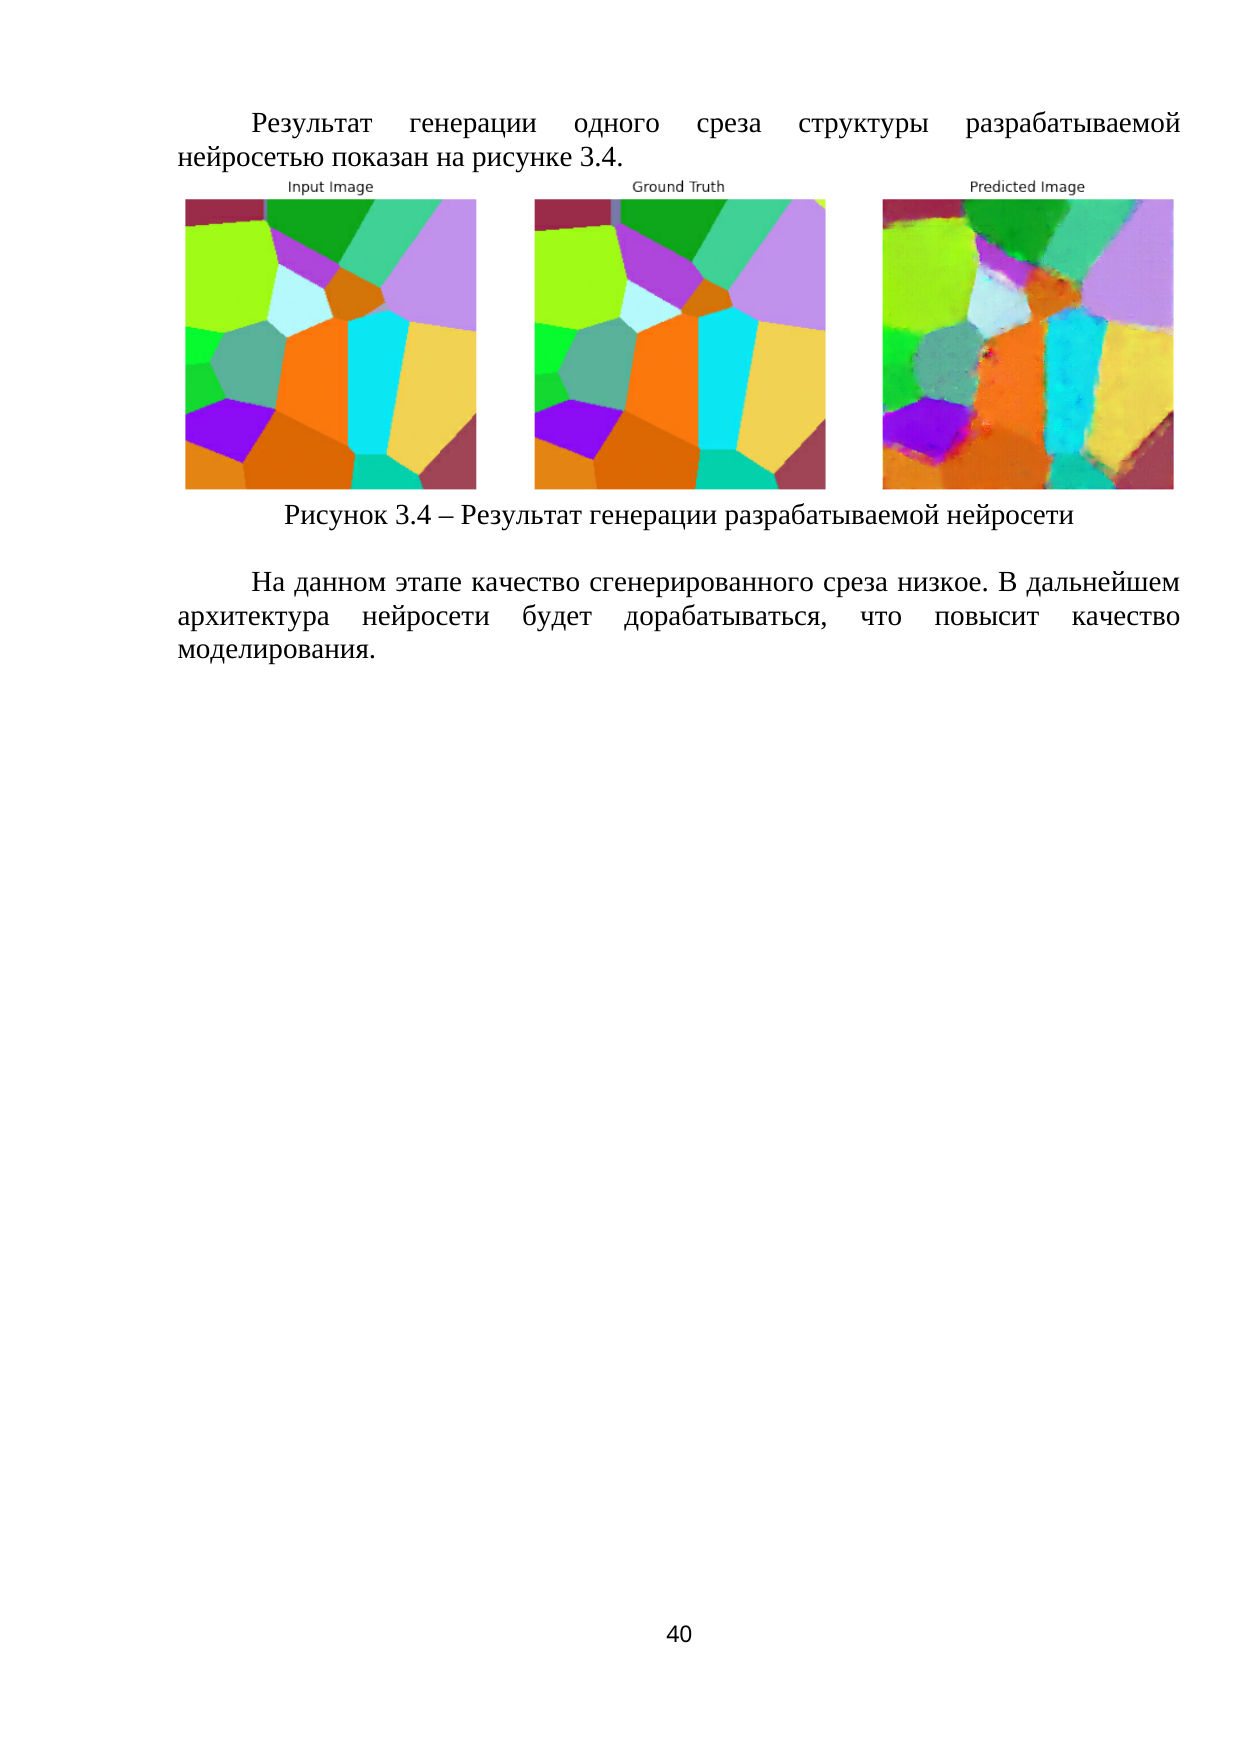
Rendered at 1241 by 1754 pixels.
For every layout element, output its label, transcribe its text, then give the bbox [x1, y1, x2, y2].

text На данном этапе качество сгенерированного среза низкое. В дальнейшем архитектура нейросети будет дорабатываться, что повысит качество моделирования. [177, 564, 1181, 665]
text Рисунок 3.4 – Результат генерации разрабатываемой нейросети [177, 498, 1181, 531]
text Результат генерации одного среза структуры разрабатываемой нейросетью показан на рисунке 3.4. [177, 105, 1181, 172]
picture [177, 172, 1181, 498]
